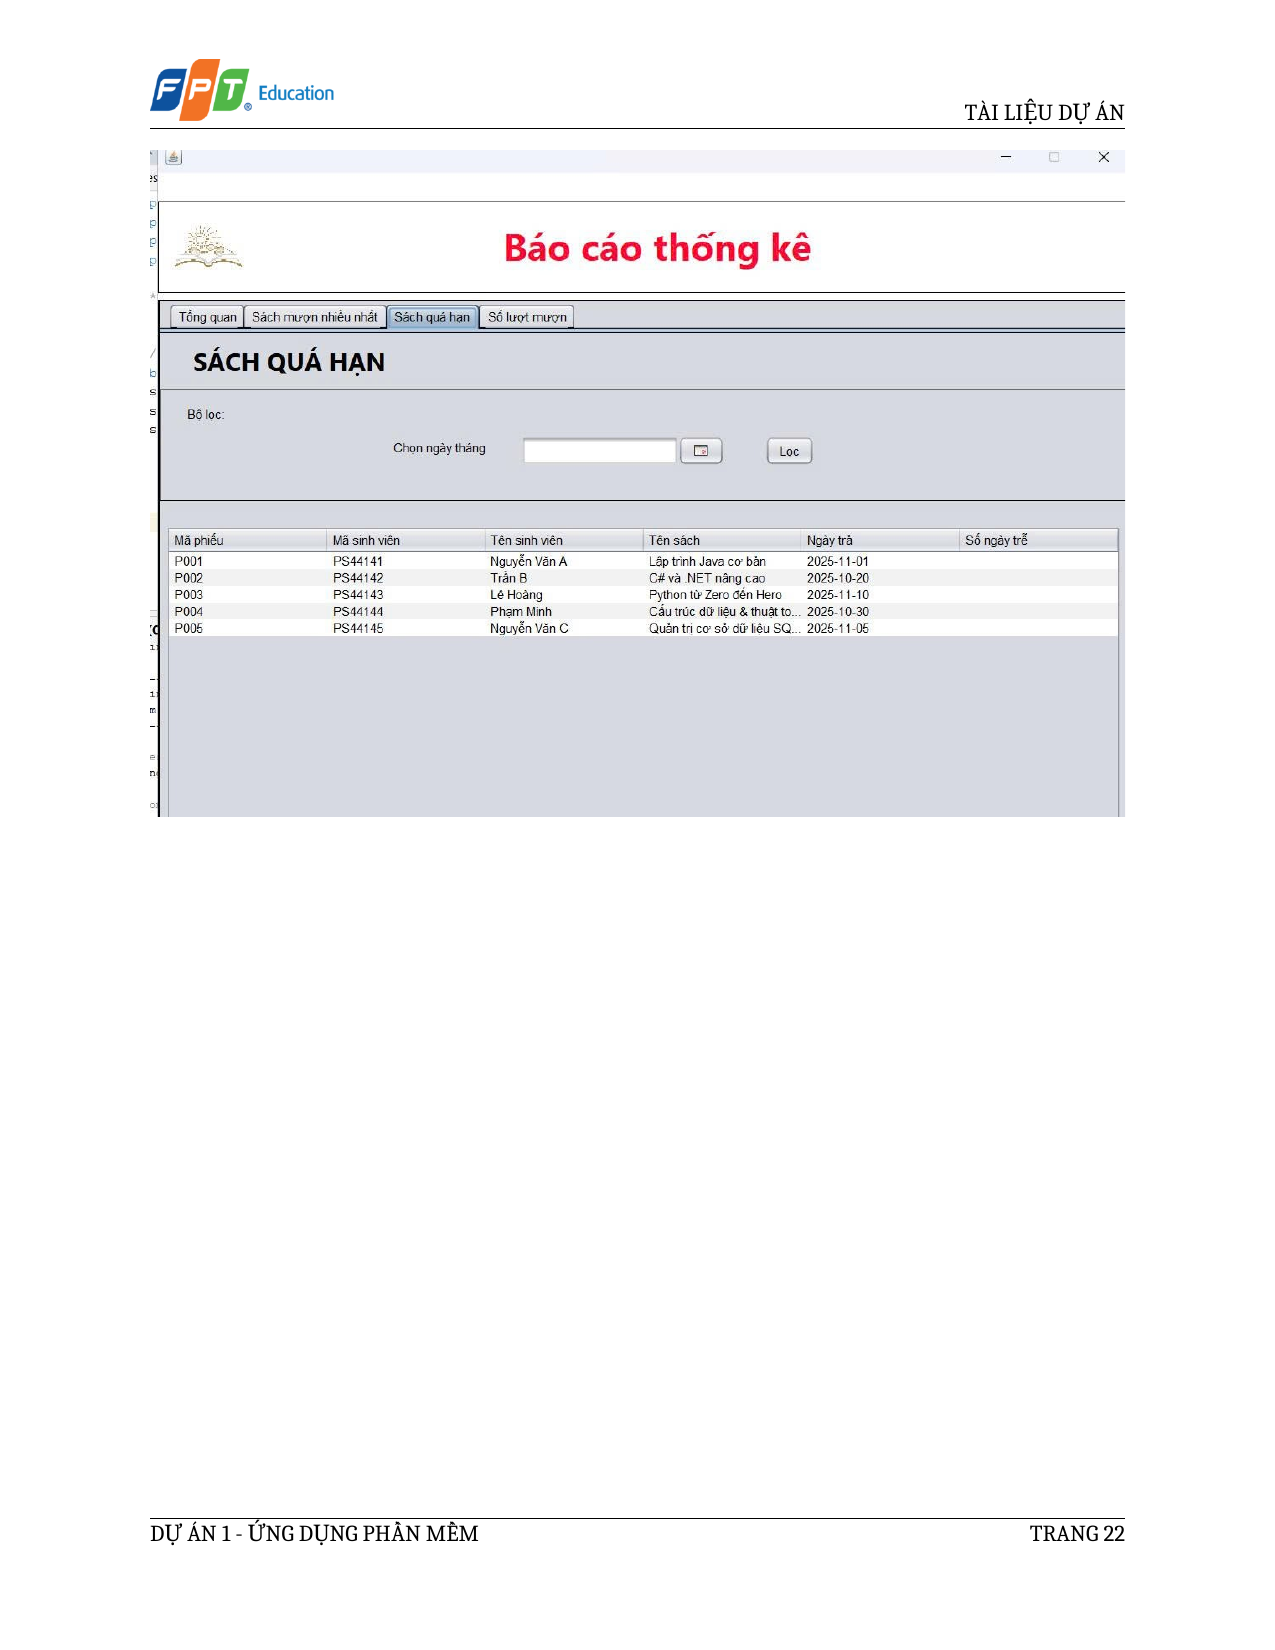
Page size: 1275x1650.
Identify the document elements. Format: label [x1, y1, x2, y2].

picture [150, 59, 336, 121]
picture [150, 150, 1125, 817]
